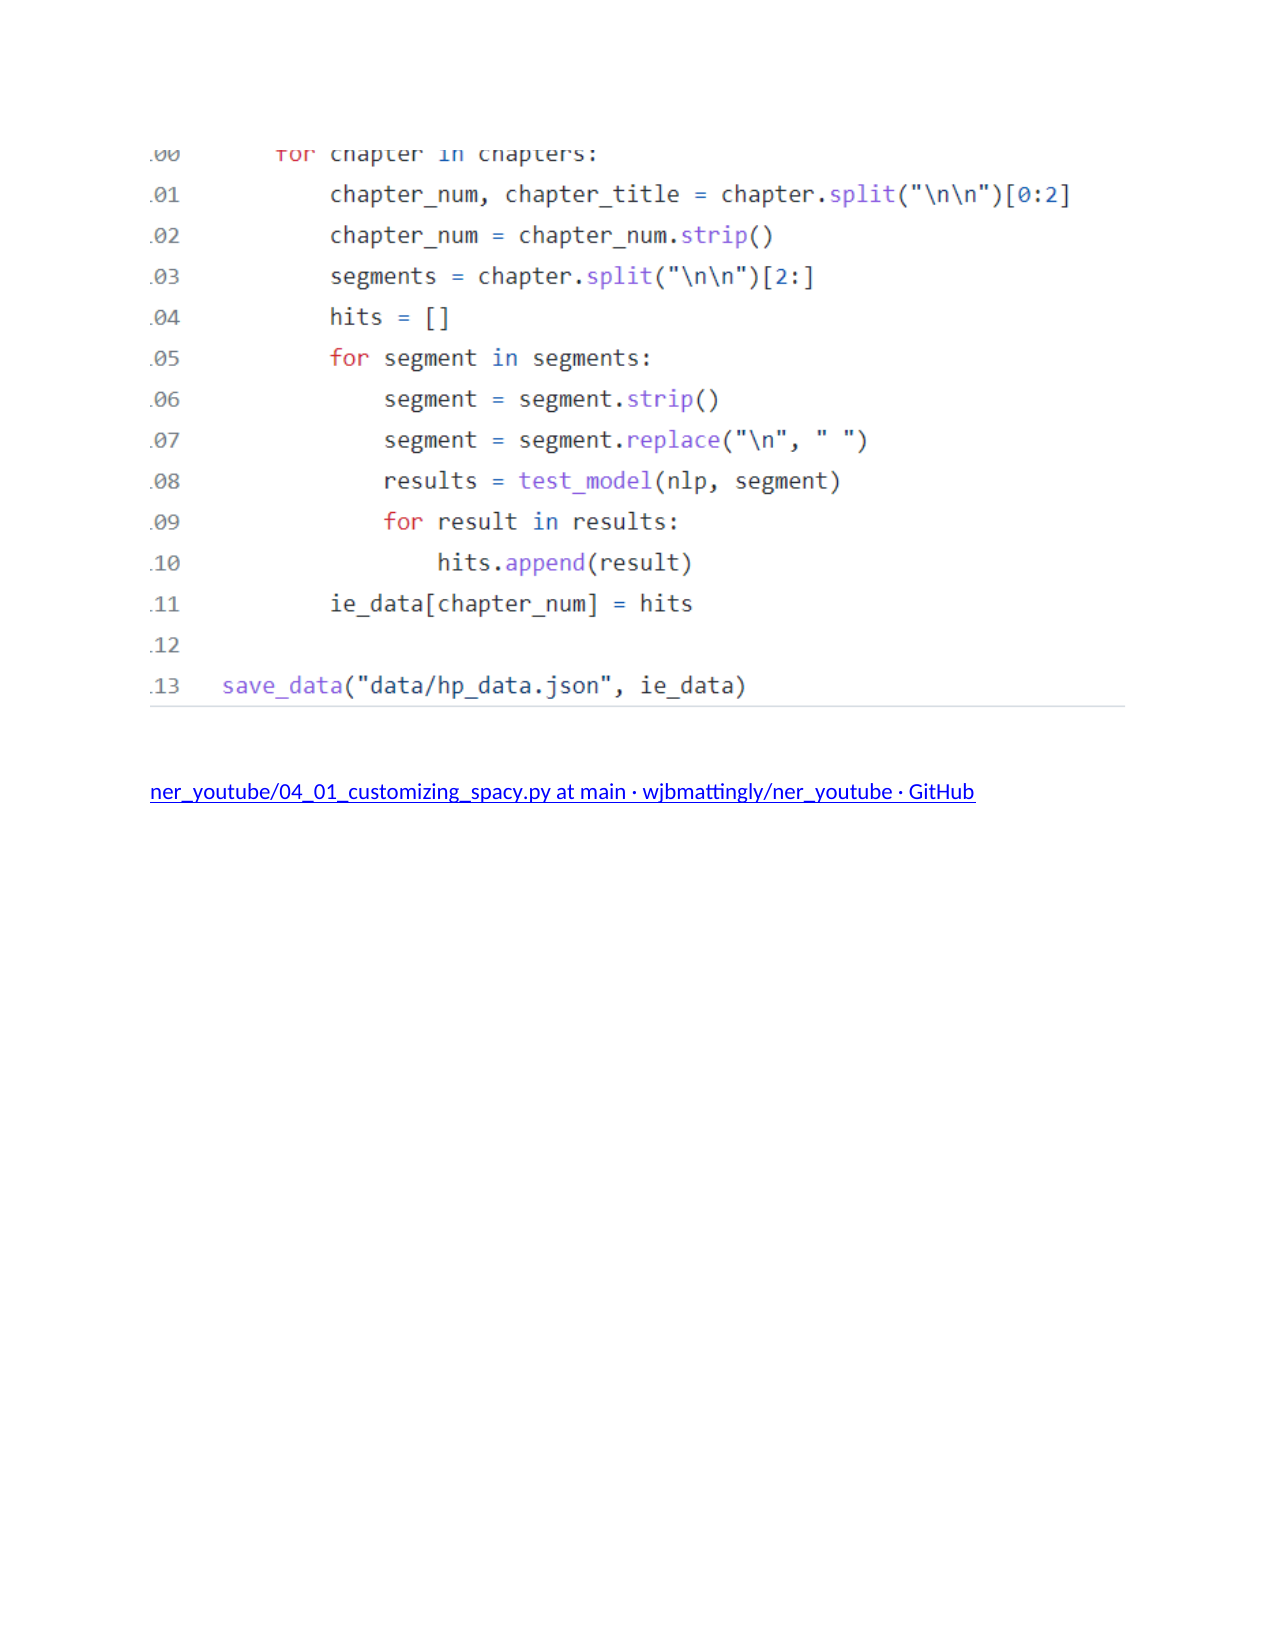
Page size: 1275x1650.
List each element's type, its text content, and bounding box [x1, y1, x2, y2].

picture [150, 150, 1125, 759]
text ner_youtube/04_01_customizing_spacy.py at main · wjbmattingly/ner_youtube · GitHub [150, 777, 1125, 806]
